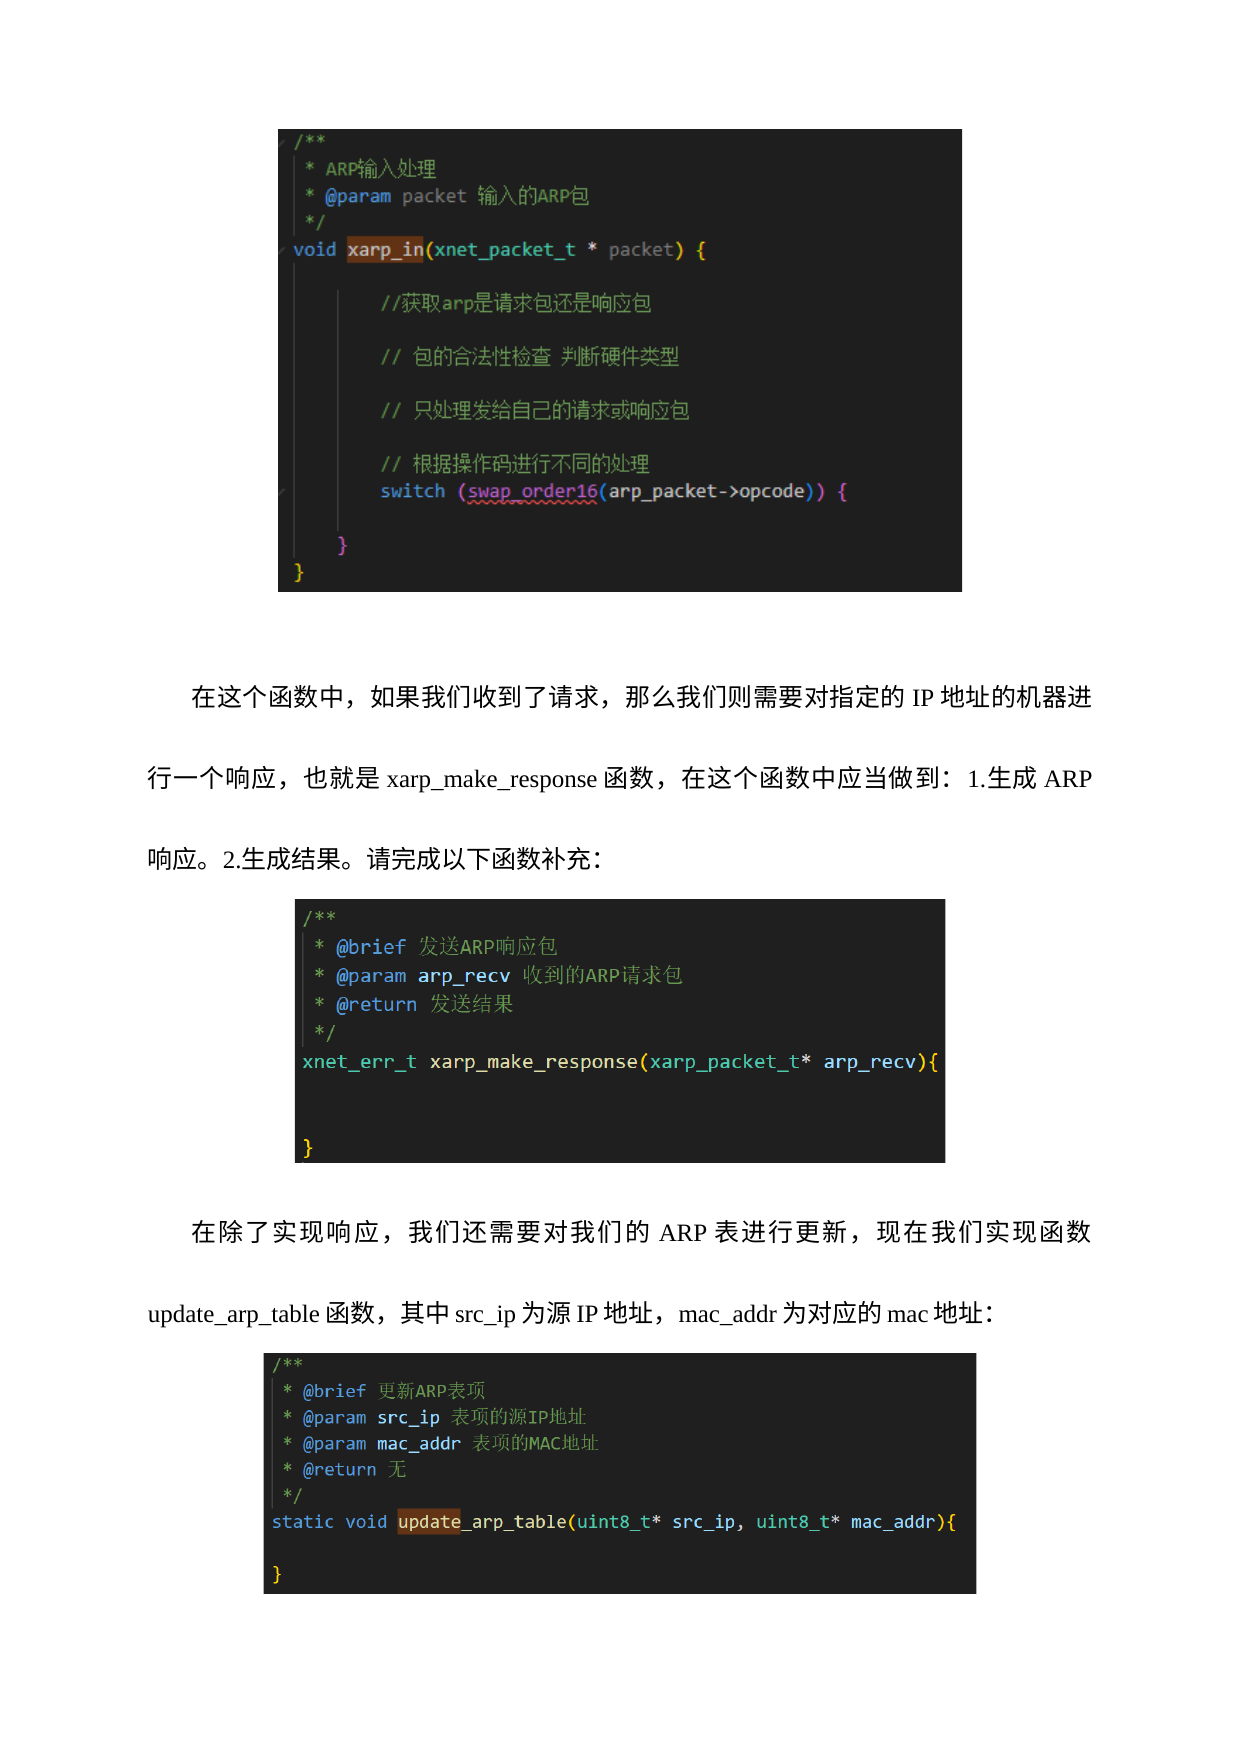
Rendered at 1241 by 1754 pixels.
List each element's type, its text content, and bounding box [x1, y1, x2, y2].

picture [278, 129, 963, 592]
picture [294, 899, 946, 1163]
picture [263, 1353, 977, 1594]
text 在这个函数中，如果我们收到了请求，那么我们则需要对指定的IP地址的机器进行一个响应，也就是xarp_make_response函数，在这个函数中应当做到：1.生成ARP响应。2.生成结果。请完成以下函数补充： [148, 663, 1092, 890]
text 在除了实现响应，我们还需要对我们的ARP表进行更新，现在我们实现函数update_arp_table函数，其中src_ip为源IP地址，mac_addr为对应的mac地址： [148, 1198, 1092, 1344]
